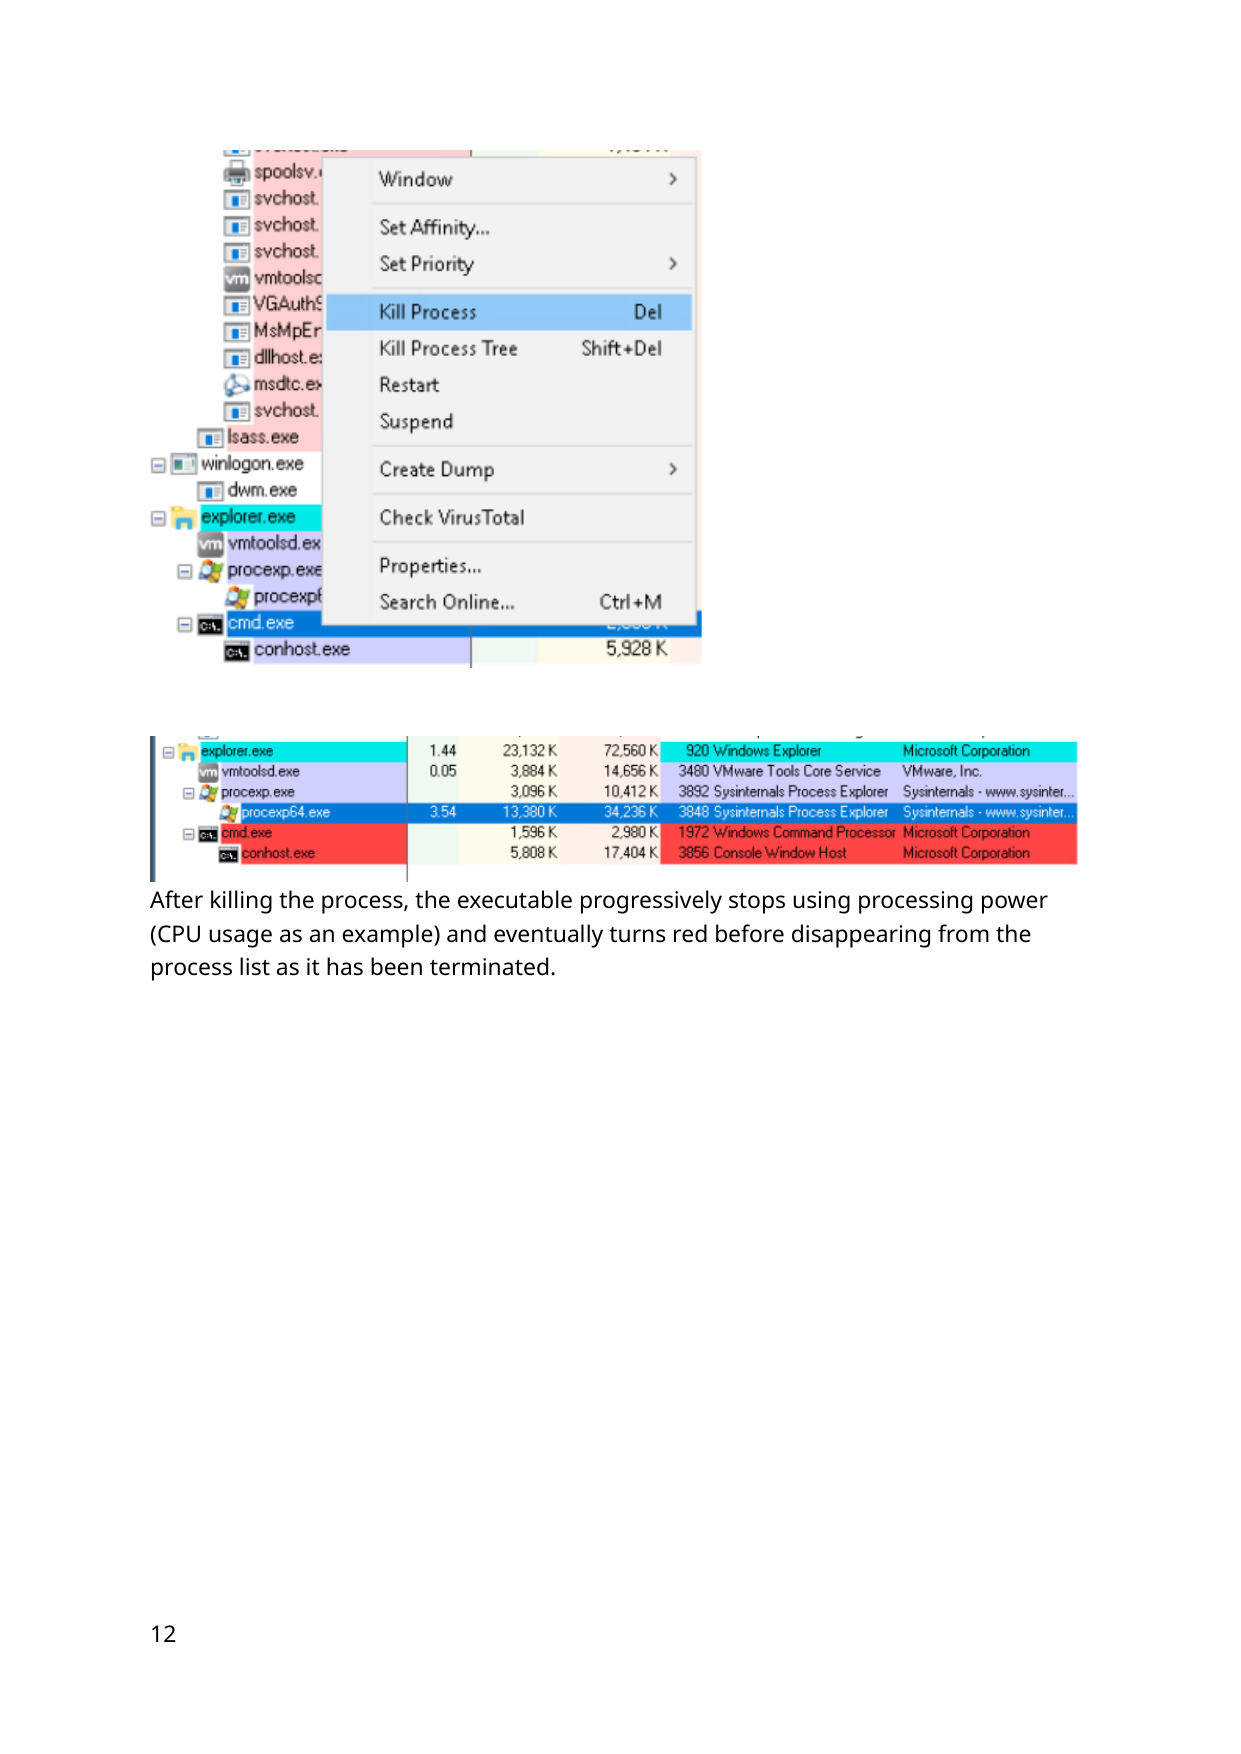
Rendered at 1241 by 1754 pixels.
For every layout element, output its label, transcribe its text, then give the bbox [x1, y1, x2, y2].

text After killing the process, the executable progressively stops using processing power (CPU usage as an example) and eventually turns red before disappearing from the process list as it has been terminated. [150, 882, 1090, 982]
picture [150, 150, 702, 668]
picture [150, 736, 1091, 882]
